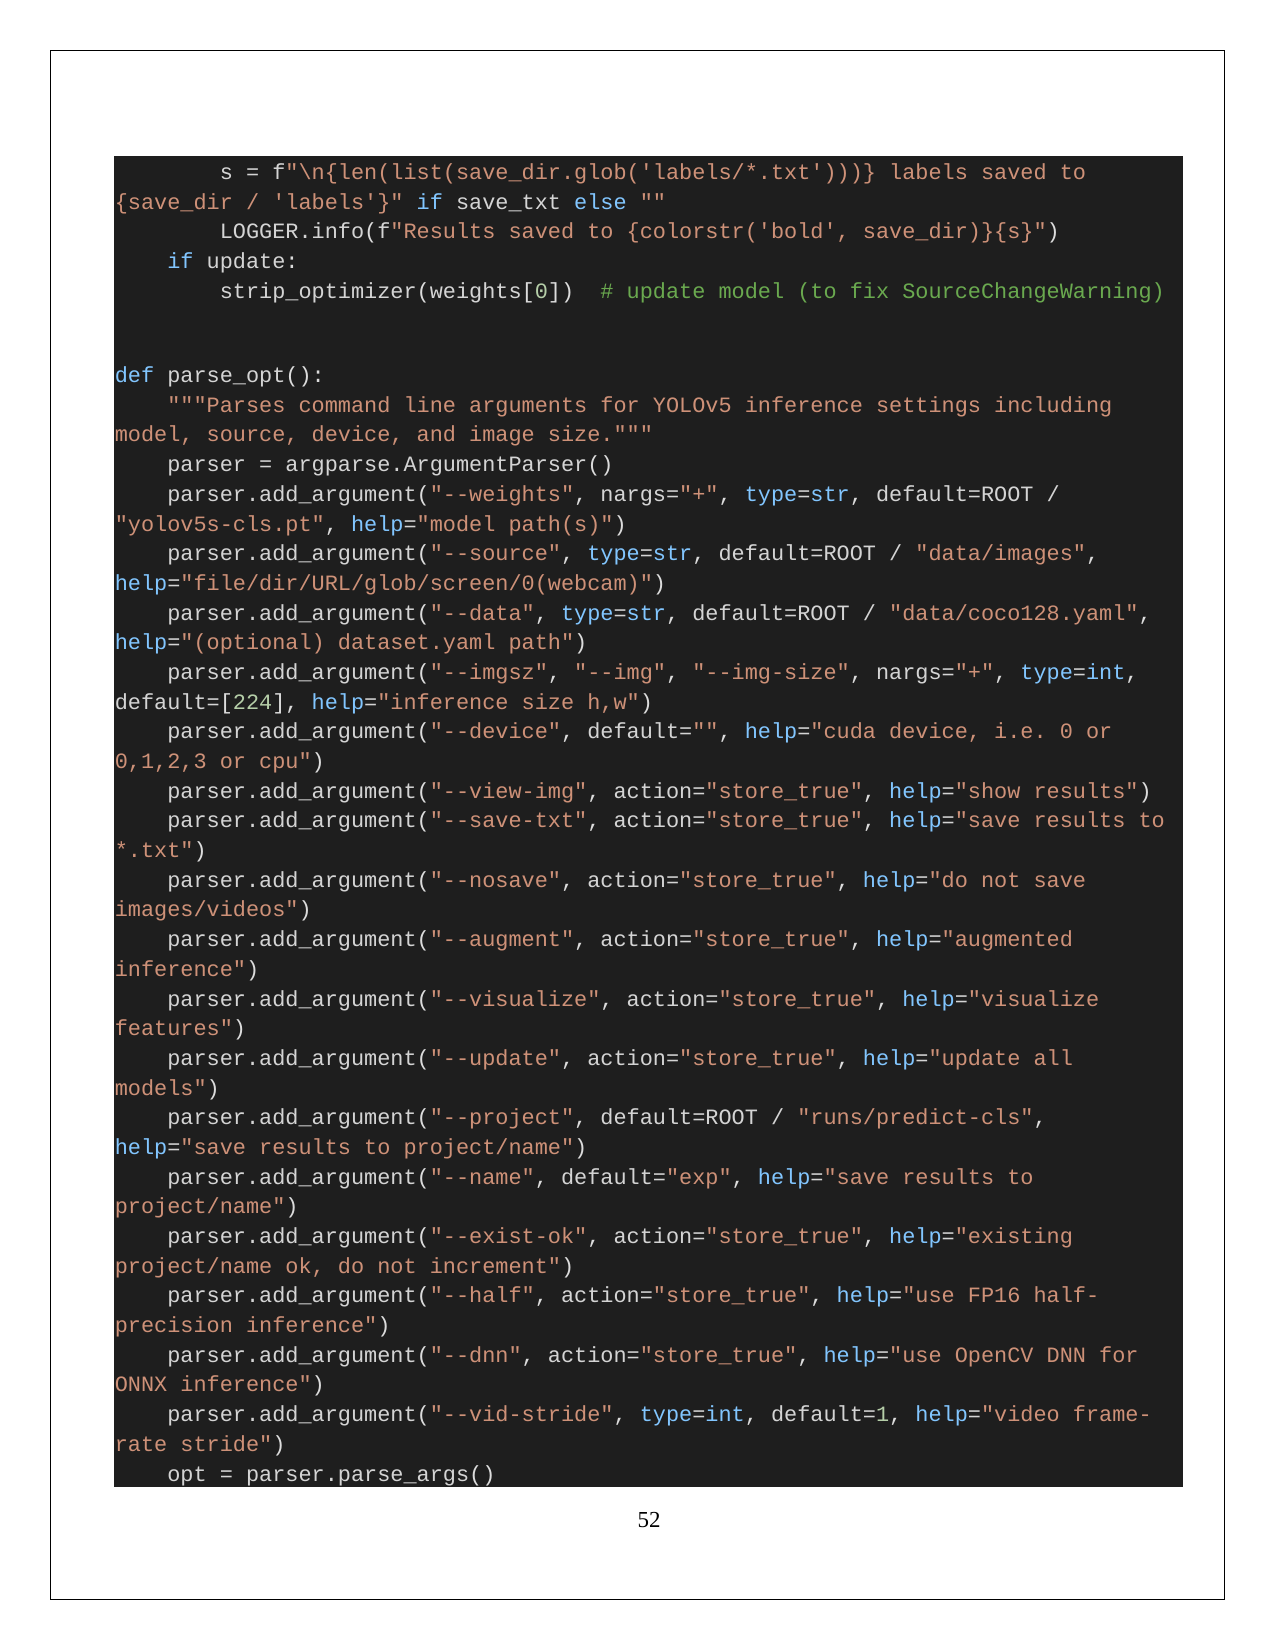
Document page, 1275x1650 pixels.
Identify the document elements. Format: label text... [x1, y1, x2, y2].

text s = f"\n{len(list(save_dir.glob('labels/*.txt')))} labels saved to {save_dir / 'labels'}" if save_txt else "" [114, 156, 1183, 216]
text parser.add_argument("--device", default="", help="cuda device, i.e. 0 or 0,1,2,3 or cpu") [114, 716, 1183, 775]
text parser = argparse.ArgumentParser() [114, 448, 1183, 478]
text parser.add_argument("--half", action="store_true", help="use FP16 half-precision inference") [114, 1280, 1183, 1339]
text """Parses command line arguments for YOLOv5 inference settings including model, source, device, and image size.""" [114, 389, 1183, 448]
text parser.add_argument("--visualize", action="store_true", help="visualize features") [114, 983, 1183, 1042]
text opt = parser.parse_args() [114, 1458, 1183, 1487]
text parser.add_argument("--project", default=ROOT / "runs/predict-cls", help="save results to project/name") [114, 1102, 1183, 1161]
text strip_optimizer(weights[0]) # update model (to fix SourceChangeWarning) [114, 275, 1183, 305]
text def parse_opt(): [114, 359, 1183, 389]
text parser.add_argument("--view-img", action="store_true", help="show results") [114, 775, 1183, 805]
text parser.add_argument("--dnn", action="store_true", help="use OpenCV DNN for ONNX inference") [114, 1339, 1183, 1398]
text parser.add_argument("--vid-stride", type=int, default=1, help="video frame-rate stride") [114, 1398, 1183, 1458]
text LOGGER.info(f"Results saved to {colorstr('bold', save_dir)}{s}") [114, 216, 1183, 245]
text if update: [114, 245, 1183, 275]
text parser.add_argument("--data", type=str, default=ROOT / "data/coco128.yaml", help="(optional) dataset.yaml path") [114, 597, 1183, 656]
text parser.add_argument("--name", default="exp", help="save results to project/name") [114, 1161, 1183, 1220]
text parser.add_argument("--nosave", action="store_true", help="do not save images/videos") [114, 864, 1183, 923]
text parser.add_argument("--augment", action="store_true", help="augmented inference") [114, 923, 1183, 983]
text parser.add_argument("--imgsz", "--img", "--img-size", nargs="+", type=int, default=[224], help="inference size h,w") [114, 656, 1183, 716]
text parser.add_argument("--save-txt", action="store_true", help="save results to *.txt") [114, 805, 1183, 864]
text parser.add_argument("--source", type=str, default=ROOT / "data/images", help="file/dir/URL/glob/screen/0(webcam)") [114, 537, 1183, 597]
text parser.add_argument("--update", action="store_true", help="update all models") [114, 1042, 1183, 1102]
text parser.add_argument("--weights", nargs="+", type=str, default=ROOT / "yolov5s-cls.pt", help="model path(s)") [114, 478, 1183, 537]
text parser.add_argument("--exist-ok", action="store_true", help="existing project/name ok, do not increment") [114, 1220, 1183, 1280]
